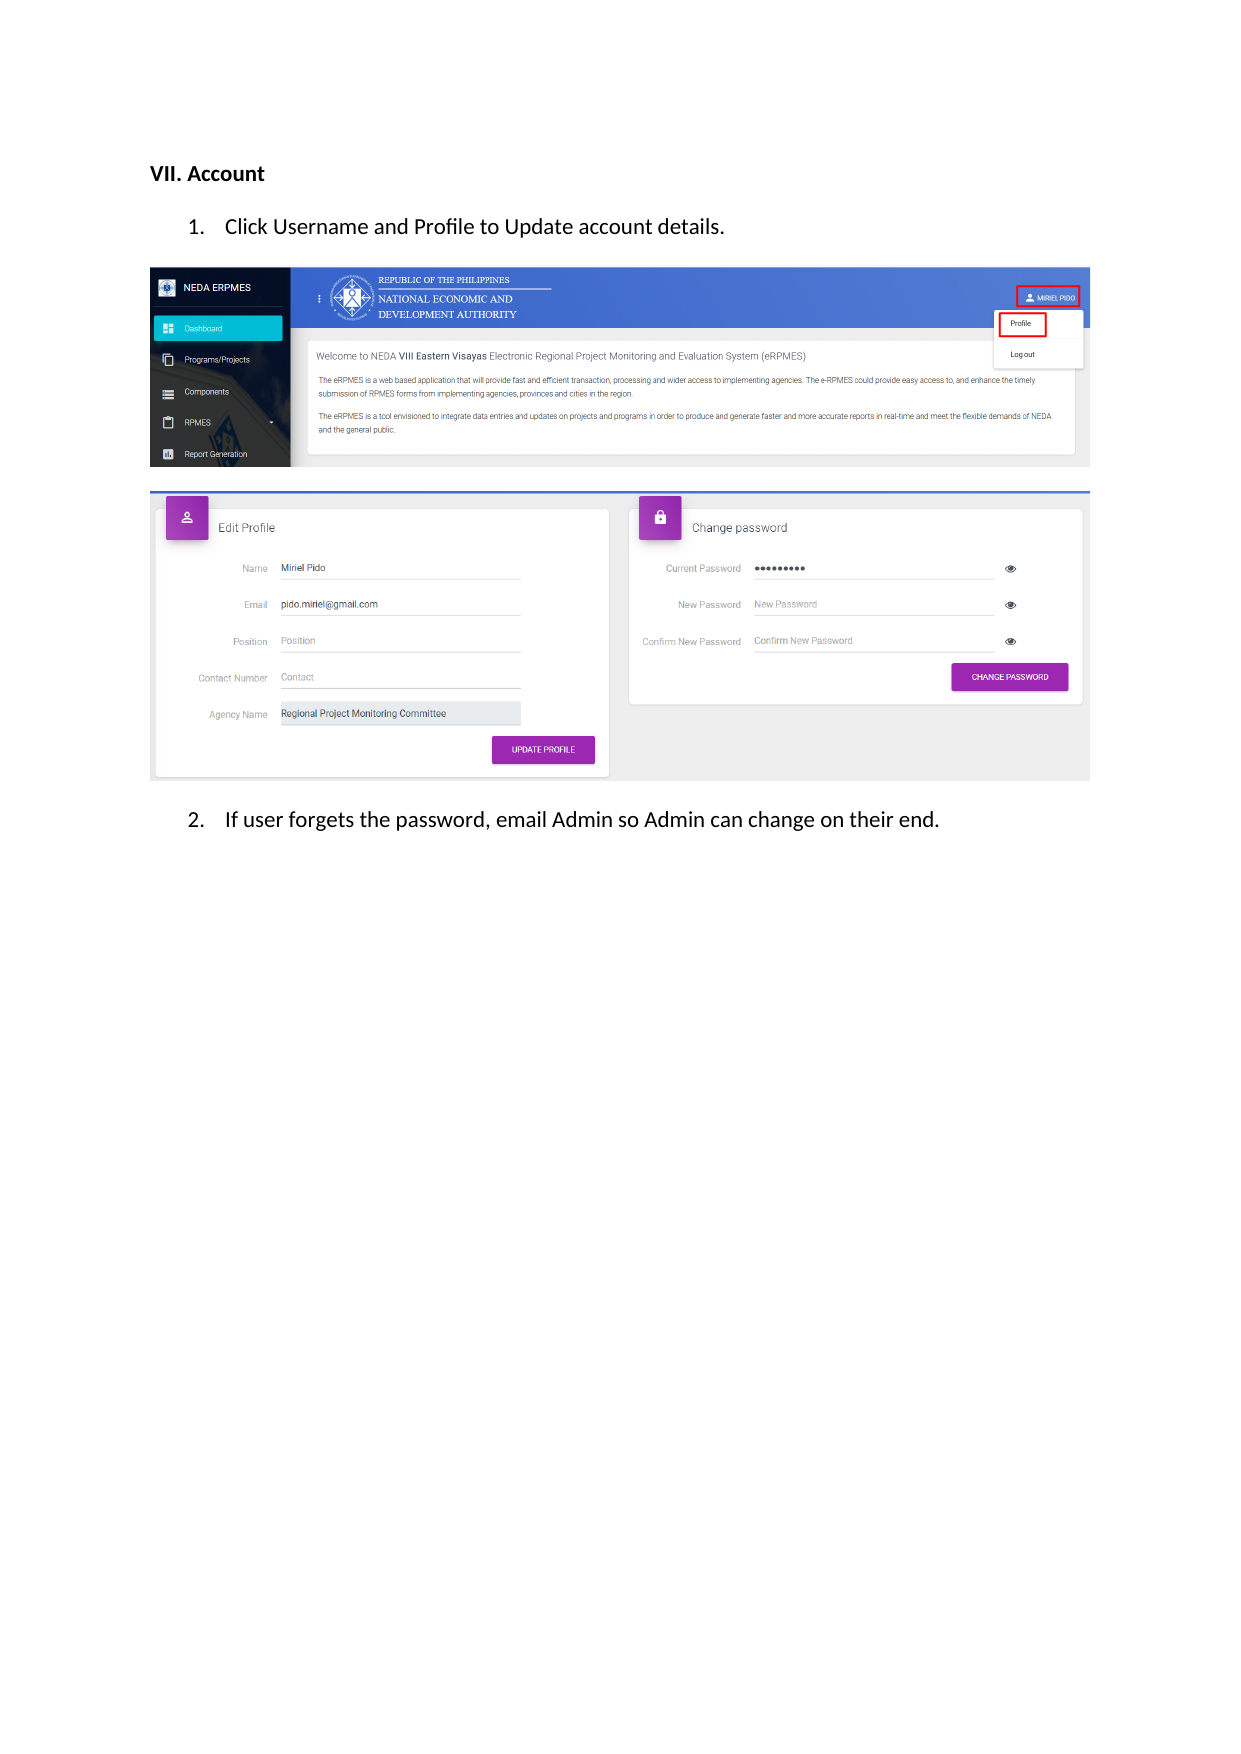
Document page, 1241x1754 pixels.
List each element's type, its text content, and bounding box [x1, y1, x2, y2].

text VII. Account [150, 159, 1090, 187]
picture [150, 265, 1091, 467]
list Click Username and Profile to Update account details. [187, 212, 1090, 240]
picture [150, 491, 1091, 781]
list If user forgets the password, email Admin so Admin can change on their end. [187, 805, 1090, 833]
